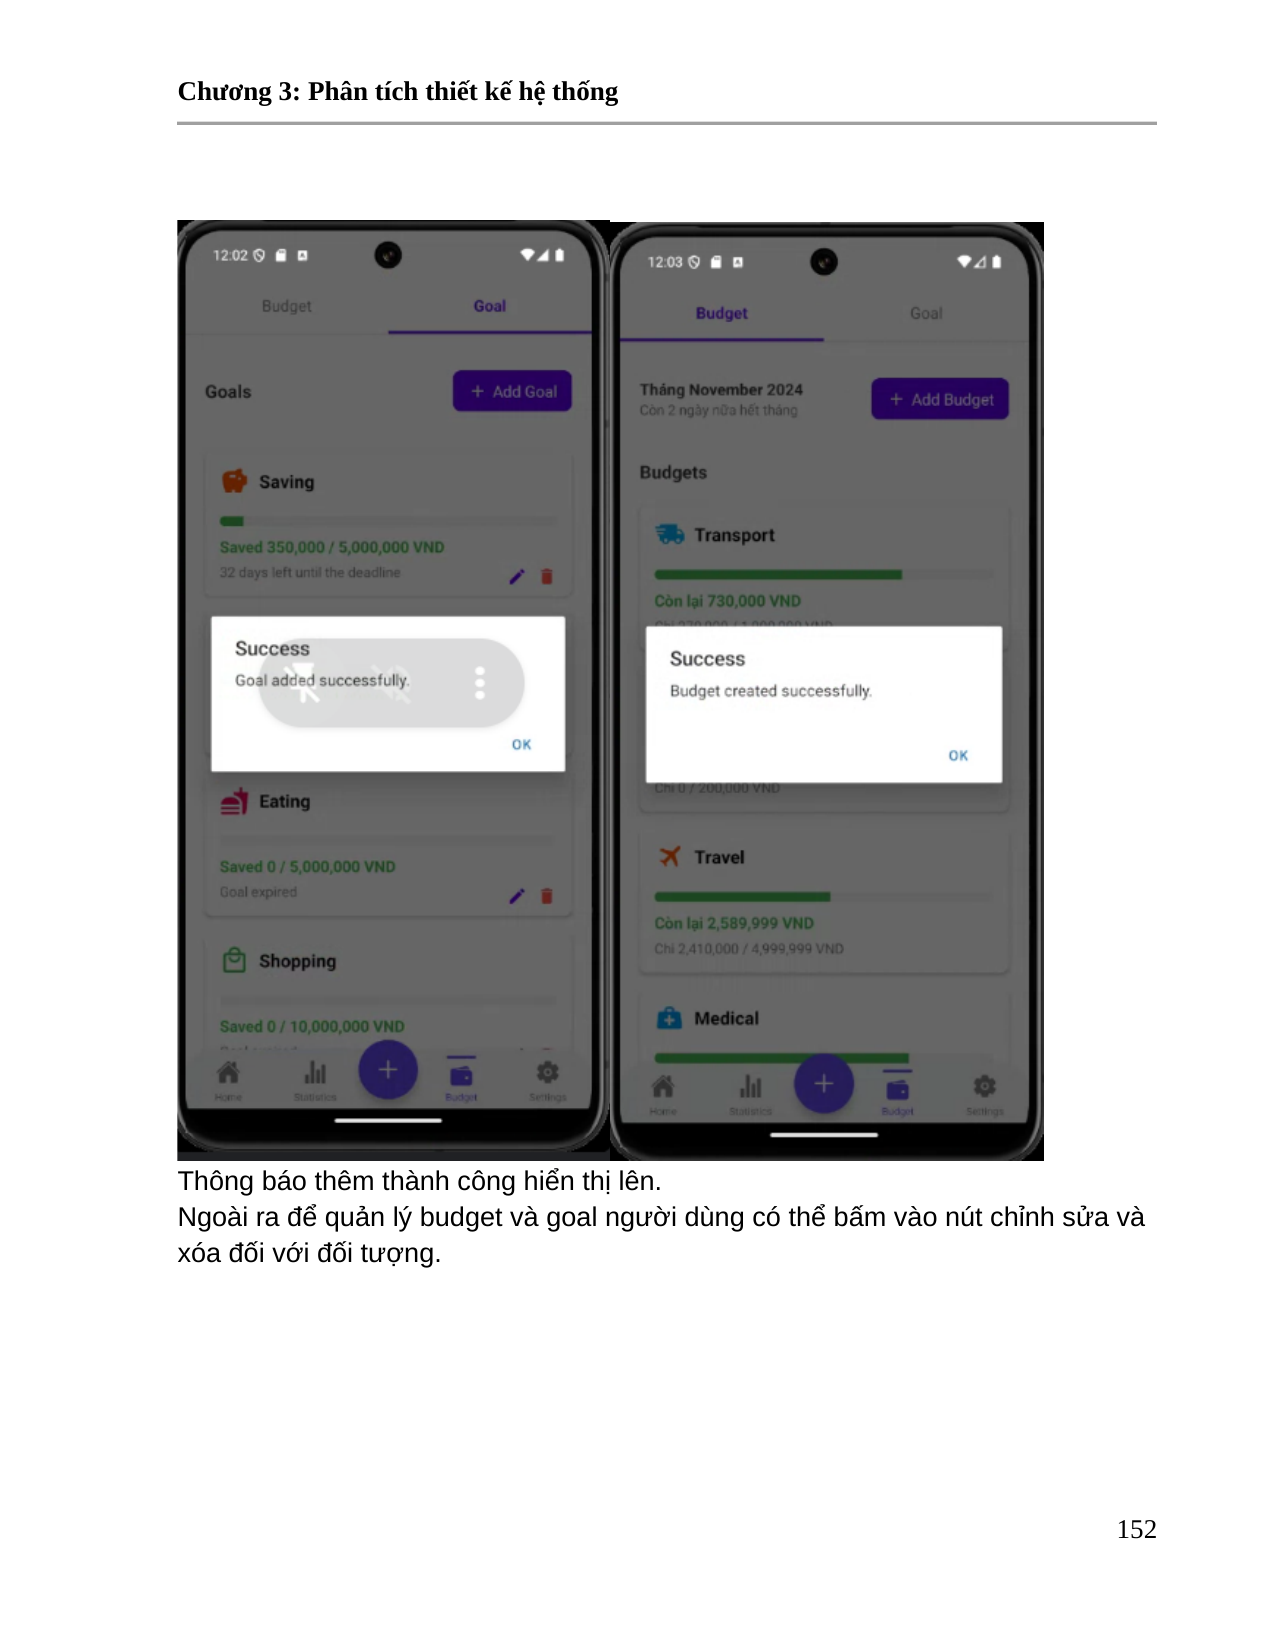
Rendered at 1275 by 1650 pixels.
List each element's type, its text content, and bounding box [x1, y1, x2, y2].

text Thông báo thêm thành công hiển thị lên. [177, 1165, 1157, 1197]
text Ngoài ra để quản lý budget và goal người dùng có thể bấm vào nút chỉnh sửa và xóa đối với đối tượng. [177, 1201, 1157, 1268]
picture [177, 220, 1044, 1161]
